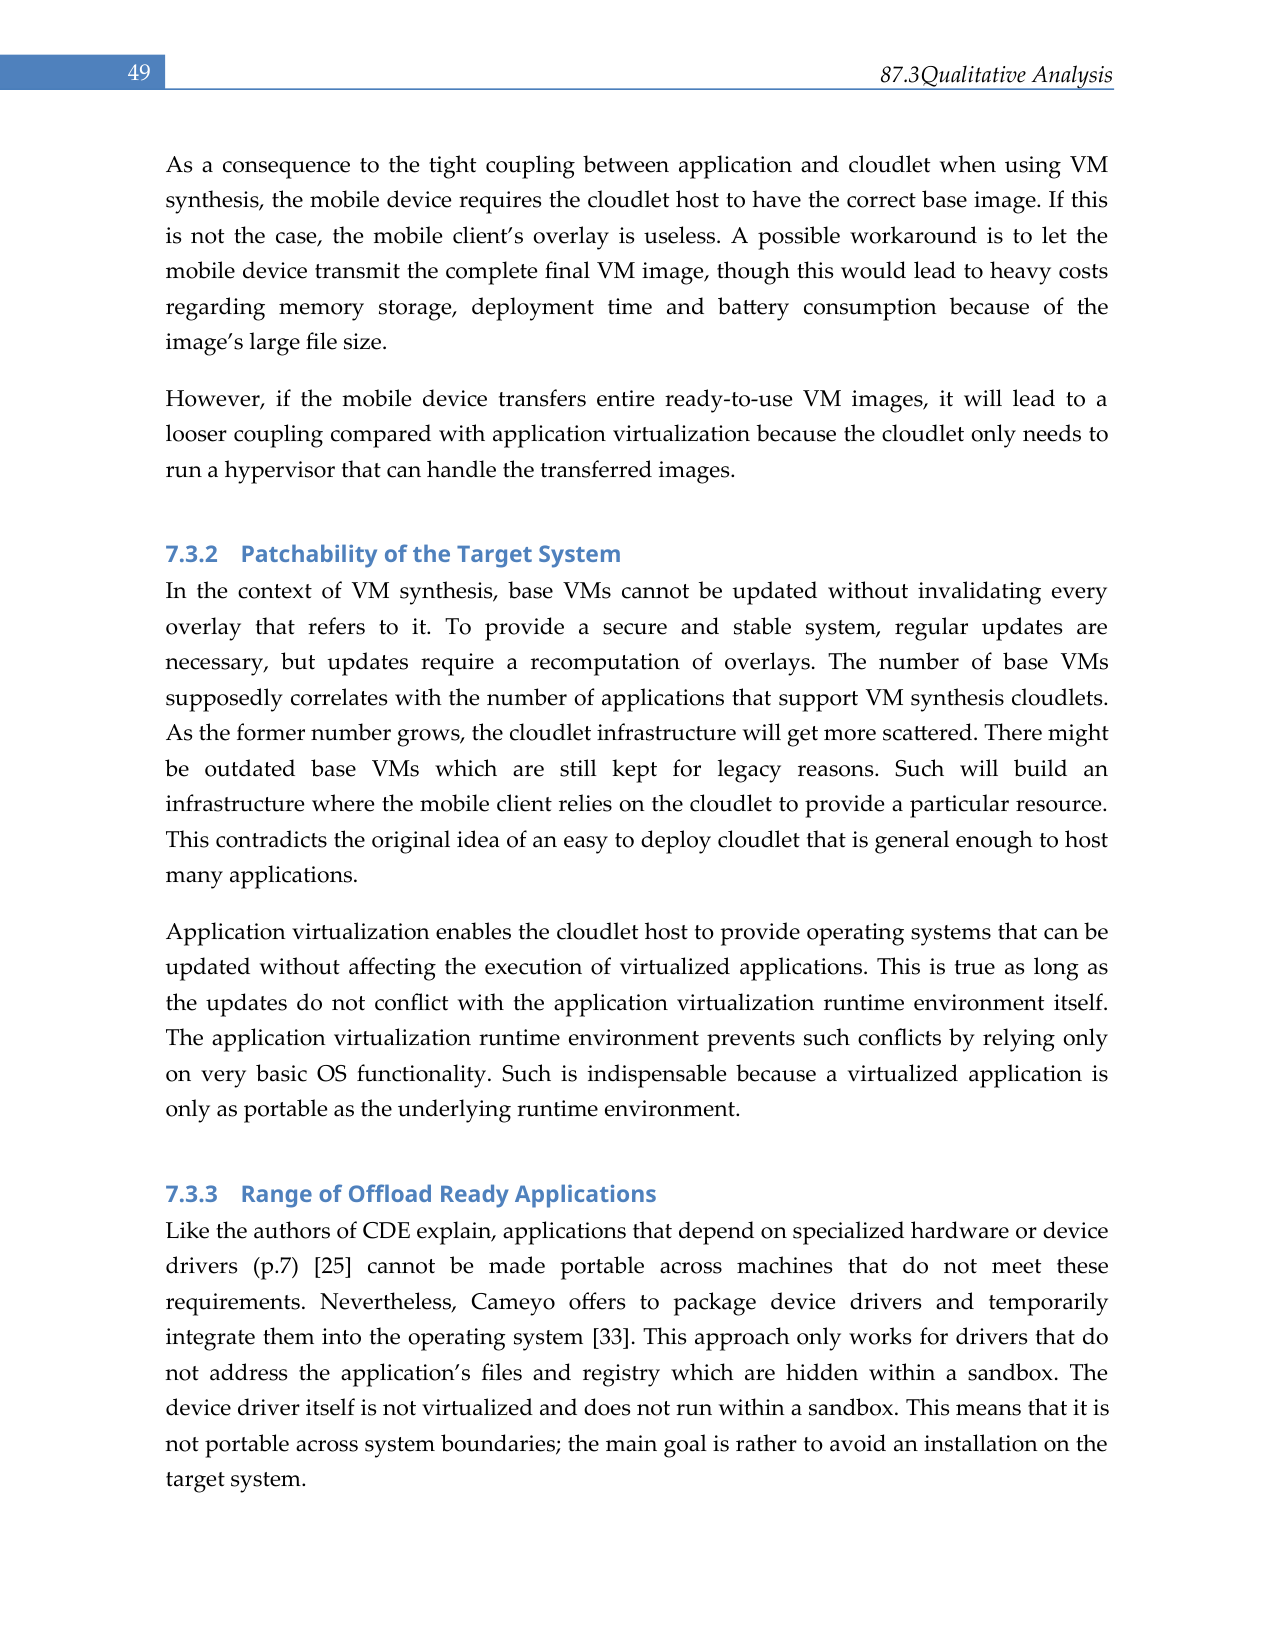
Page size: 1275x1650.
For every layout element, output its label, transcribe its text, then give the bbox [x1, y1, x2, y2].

text In the context of VM synthesis, base VMs cannot be updated without invalidating every overlay that refers to it. To provide a secure and stable system, regular updates are necessary, but updates require a recomputation of overlays. The number of base VMs supposedly correlates with the number of applications that support VM synthesis cloudlets. As the former number grows, the cloudlet infrastructure will get more scattered. There might be outdated base VMs which are still kept for legacy reasons. Such will build an infrastructure where the mobile client relies on the cloudlet to provide a particular resource. This contradicts the original idea of an easy to deploy cloudlet that is general enough to host many applications. [165, 574, 1109, 889]
text However, if the mobile device transfers entire ready-to-use VM images, it will lead to a looser coupling compared with application virtualization because the cloudlet only needs to run a hypervisor that can handle the transferred images. [165, 382, 1109, 484]
subtitle Range of Offload Ready Applications [165, 1178, 1109, 1209]
text Application virtualization enables the cloudlet host to provide operating systems that can be updated without affecting the execution of virtualized applications. This is true as long as the updates do not conflict with the application virtualization runtime environment itself. The application virtualization runtime environment prevents such conflicts by relying only on very basic OS functionality. Such is indispensable because a virtualized application is only as portable as the underlying runtime environment. [165, 915, 1109, 1123]
text As a consequence to the tight coupling between application and cloudlet when using VM synthesis, the mobile device requires the cloudlet host to have the correct base image. If this is not the case, the mobile client’s overlay is useless. A possible workaround is to let the mobile device transmit the complete final VM image, though this would lead to heavy costs regarding memory storage, deployment time and battery consumption because of the image’s large file size. [165, 148, 1109, 356]
subtitle Patchability of the Target System [165, 538, 1109, 569]
text Like the authors of CDE explain, applications that depend on specialized hardware or device drivers (p.7) cannot be made portable across machines that do not meet these requirements. Nevertheless, Cameyo offers to package device drivers and temporarily integrate them into the operating system . This approach only works for drivers that do not address the application’s files and registry which are hidden within a sandbox. The device driver itself is not virtualized and does not run within a sandbox. This means that it is not portable across system boundaries; the main goal is rather to avoid an installation on the target system. [165, 1214, 1109, 1493]
